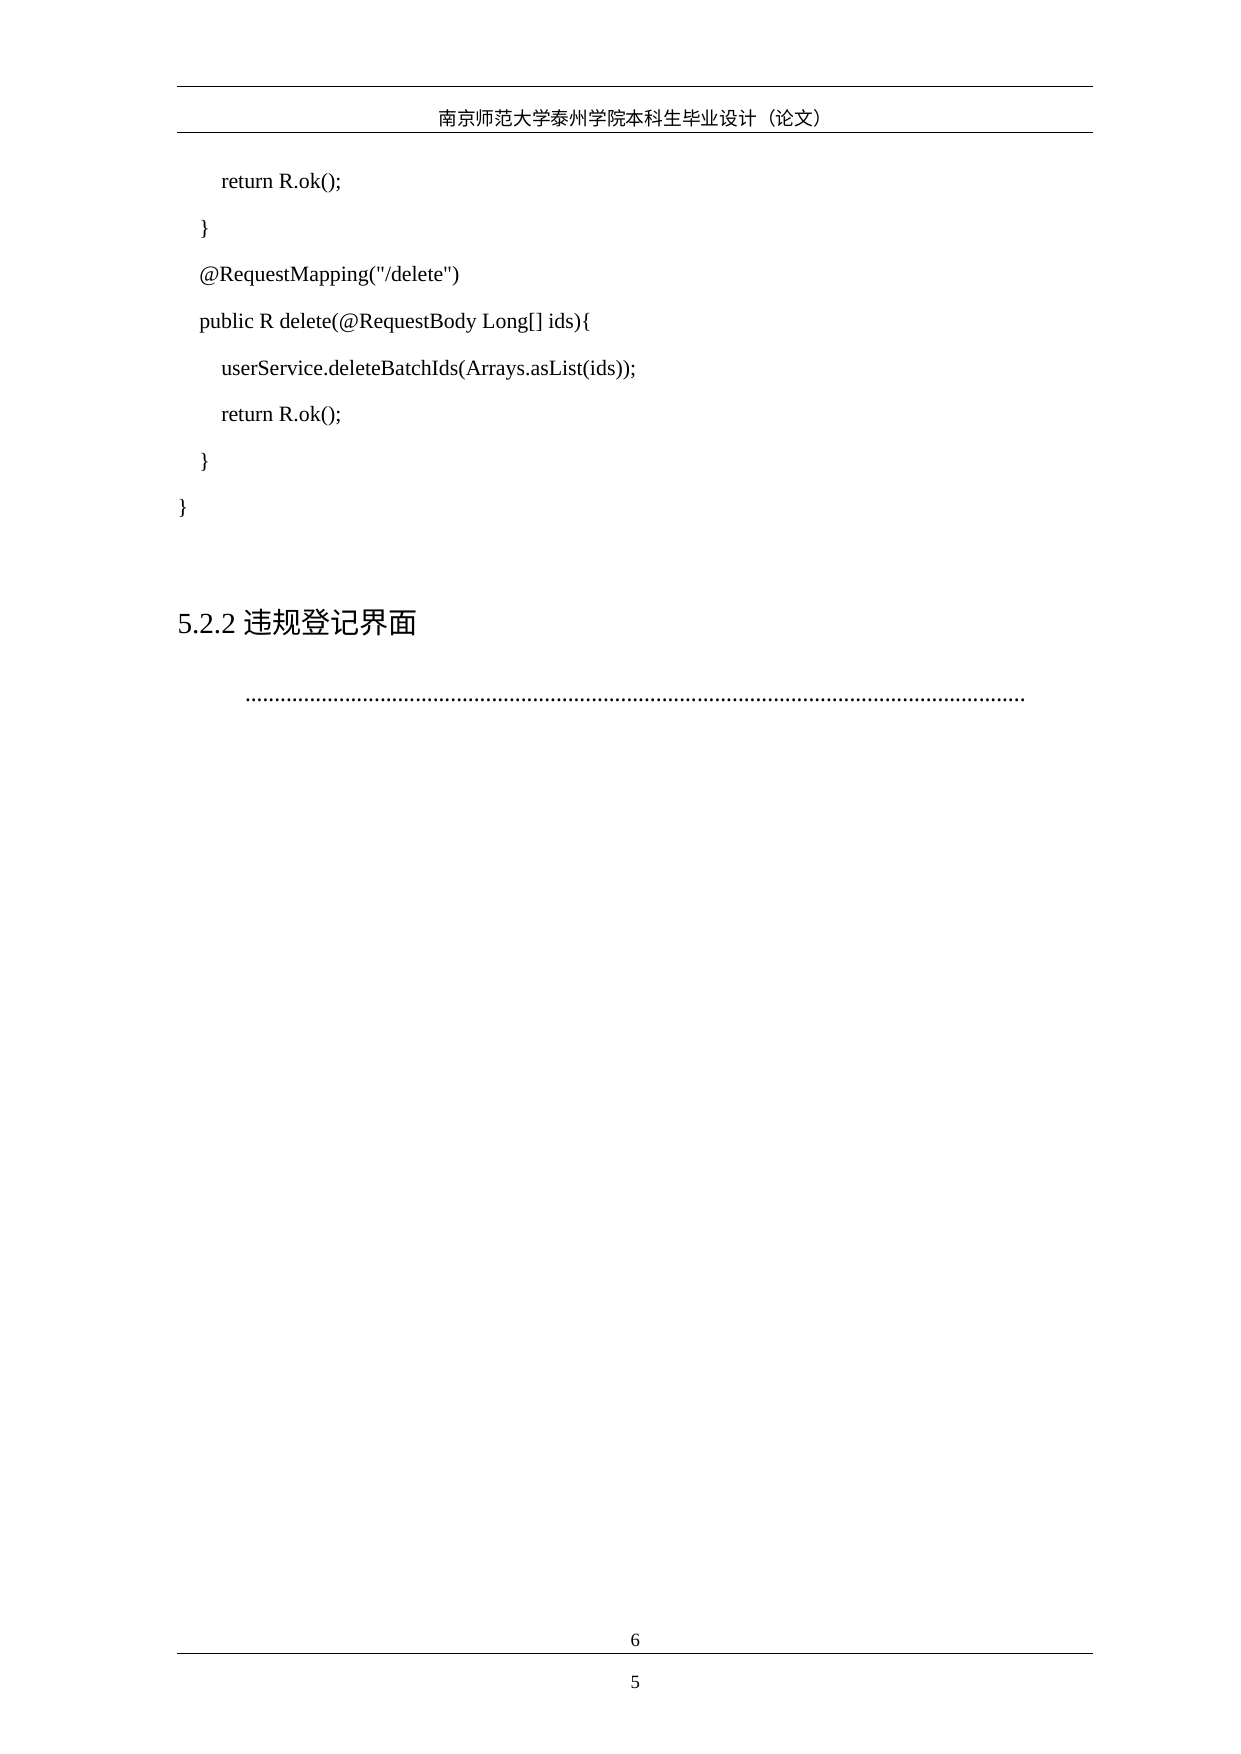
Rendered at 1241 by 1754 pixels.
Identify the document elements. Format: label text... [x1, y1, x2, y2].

text ..................................................................................................................................... [177, 676, 1093, 710]
text return R.ok(); [177, 164, 1093, 198]
text 5.2.2 违规登记界面 [177, 587, 1093, 655]
text @RequestMapping("/delete") [177, 257, 1093, 291]
text return R.ok(); [177, 397, 1093, 431]
text } [177, 490, 1093, 524]
text userService.deleteBatchIds(Arrays.asList(ids)); [177, 350, 1093, 384]
text public R delete(@RequestBody Long[] ids){ [177, 303, 1093, 337]
text } [177, 210, 1093, 244]
text } [177, 443, 1093, 477]
